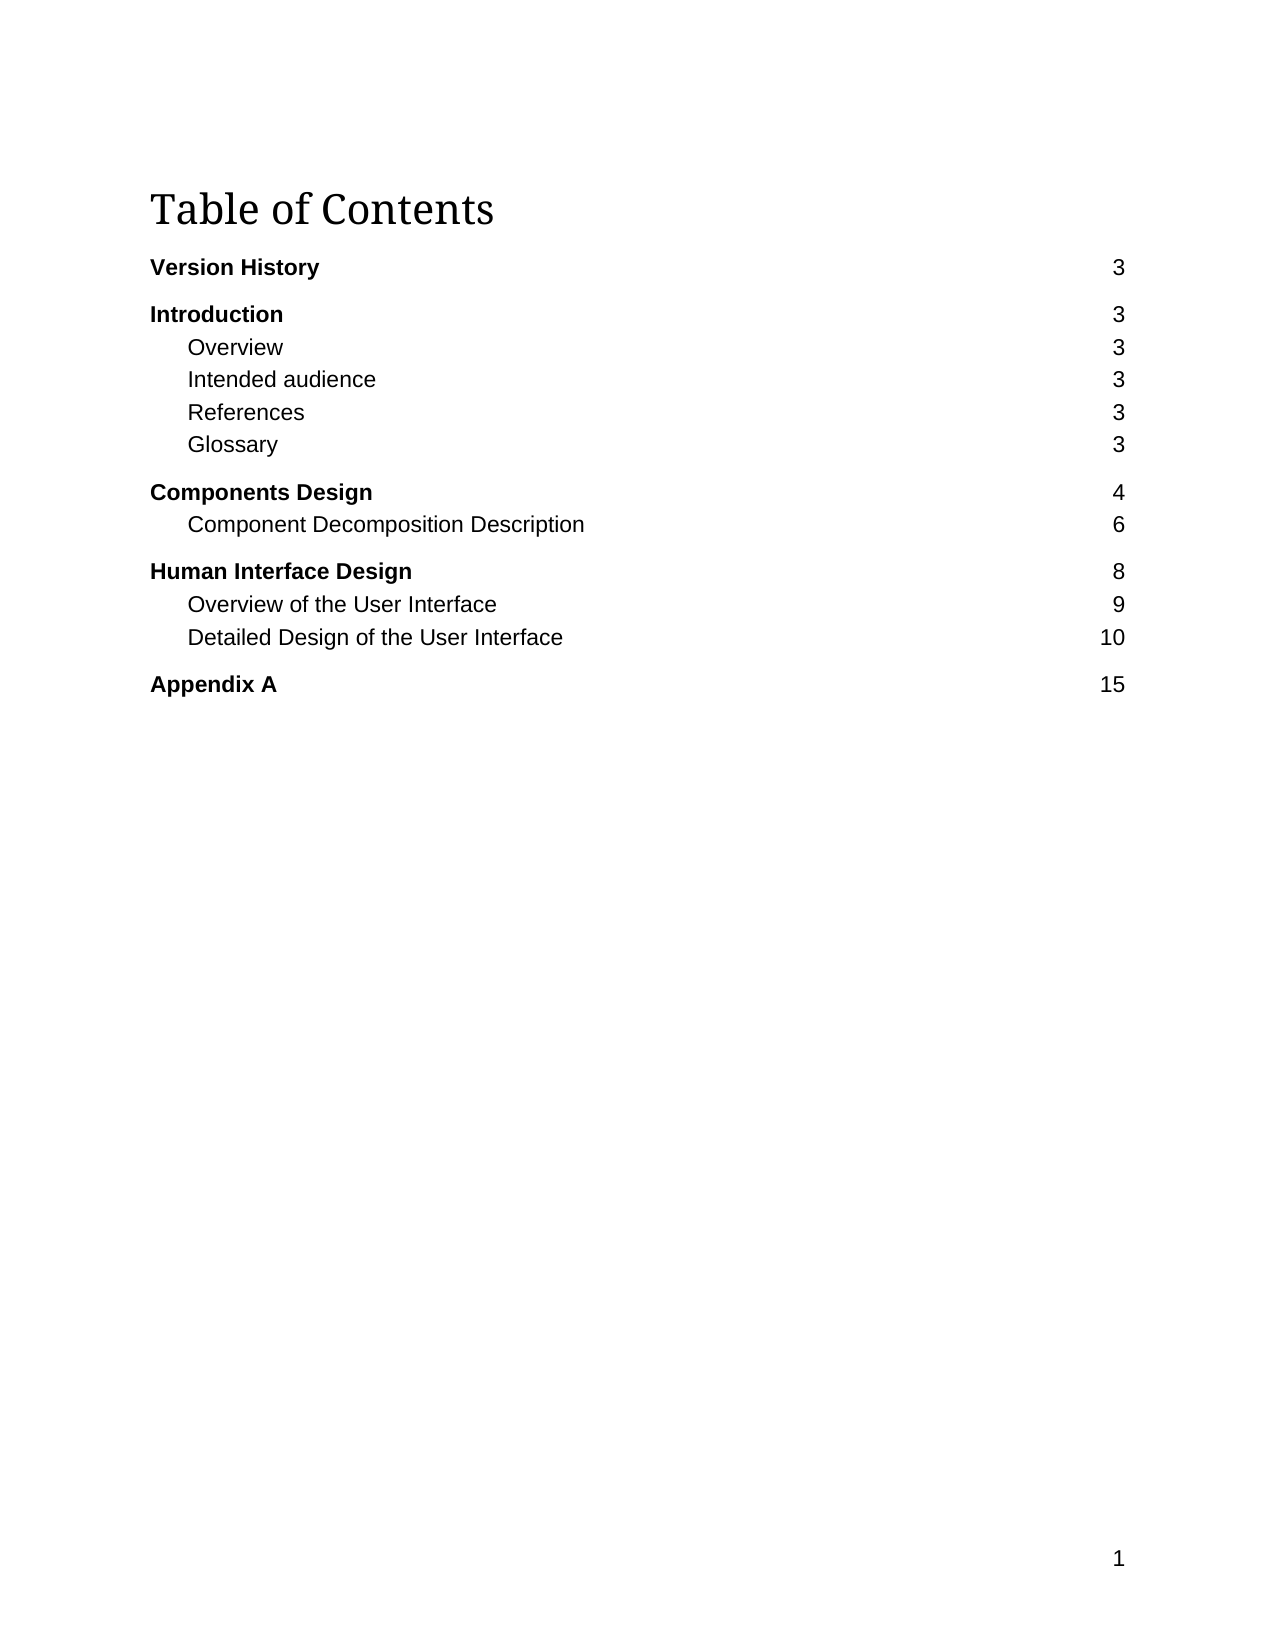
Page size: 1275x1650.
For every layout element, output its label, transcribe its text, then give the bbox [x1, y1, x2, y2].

text Table of Contents [150, 180, 1125, 237]
